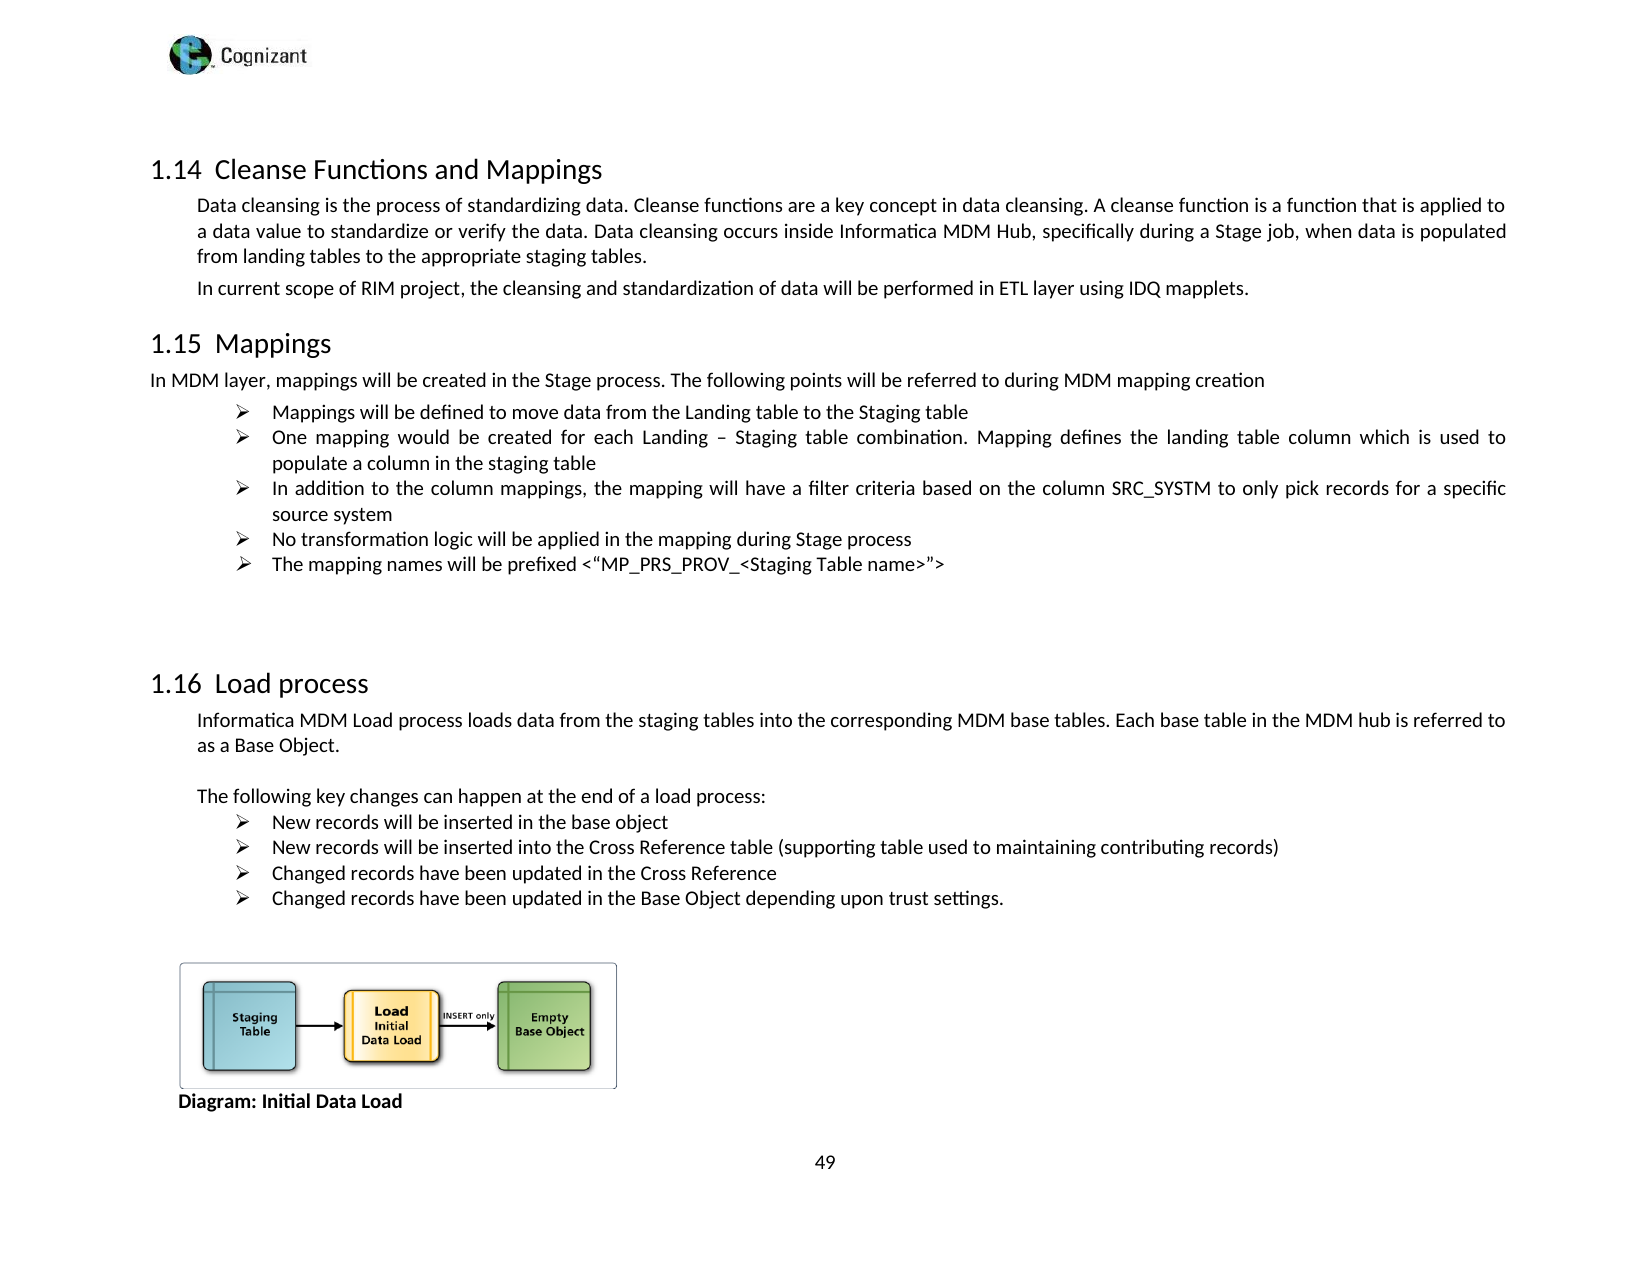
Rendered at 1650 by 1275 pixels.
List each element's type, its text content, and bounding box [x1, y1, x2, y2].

list Mappings will be defined to move data from the Landing table to the Staging table [234, 399, 1509, 424]
list Changed records have been updated in the Base Object depending upon trust settings. [234, 885, 1509, 911]
subtitle 1.15 Mappings [150, 326, 1509, 361]
picture [167, 34, 313, 75]
subtitle 1.16 Load process [150, 665, 1509, 701]
text In current scope of RIM project, the cleansing and standardization of data will be performed in ETL layer using IDQ mapplets. [197, 275, 1509, 301]
list In addition to the column mappings, the mapping will have a filter criteria based on the column SRC_SYSTM to only pick records for a specific source system [234, 475, 1509, 526]
list New records will be inserted into the Cross Reference table (supporting table used to maintaining contributing records) [234, 834, 1509, 860]
text Informatica MDM Load process loads data from the staging tables into the corresponding MDM base tables. Each base table in the MDM hub is referred to as a Base Object. [197, 707, 1509, 758]
subtitle 1.14 Cleanse Functions and Mappings [150, 151, 1509, 186]
list No transformation logic will be applied in the mapping during Stage process [234, 526, 1509, 552]
list The mapping names will be prefixed <“MP_PRS_PROV_<Staging Table name>”> [234, 552, 1509, 577]
list Diagram: Initial Data Load [178, 1089, 1509, 1114]
list Changed records have been updated in the Cross Reference [234, 860, 1509, 885]
text Data cleansing is the process of standardizing data. Cleanse functions are a key concept in data cleansing. A cleanse function is a function that is applied to a data value to standardize or verify the data. Data cleansing occurs inside Informatica MDM Hub, specifically during a Stage job, when data is populated from landing tables to the appropriate staging tables. [197, 193, 1509, 269]
text The following key changes can happen at the end of a load process: [197, 783, 1509, 809]
list New records will be inserted in the base object [234, 809, 1509, 834]
list One mapping would be created for each Landing – Staging table combination. Mapping defines the landing table column which is used to populate a column in the staging table [234, 424, 1509, 475]
text In MDM layer, mappings will be created in the Stage process. The following points will be referred to during MDM mapping creation [150, 367, 1500, 393]
